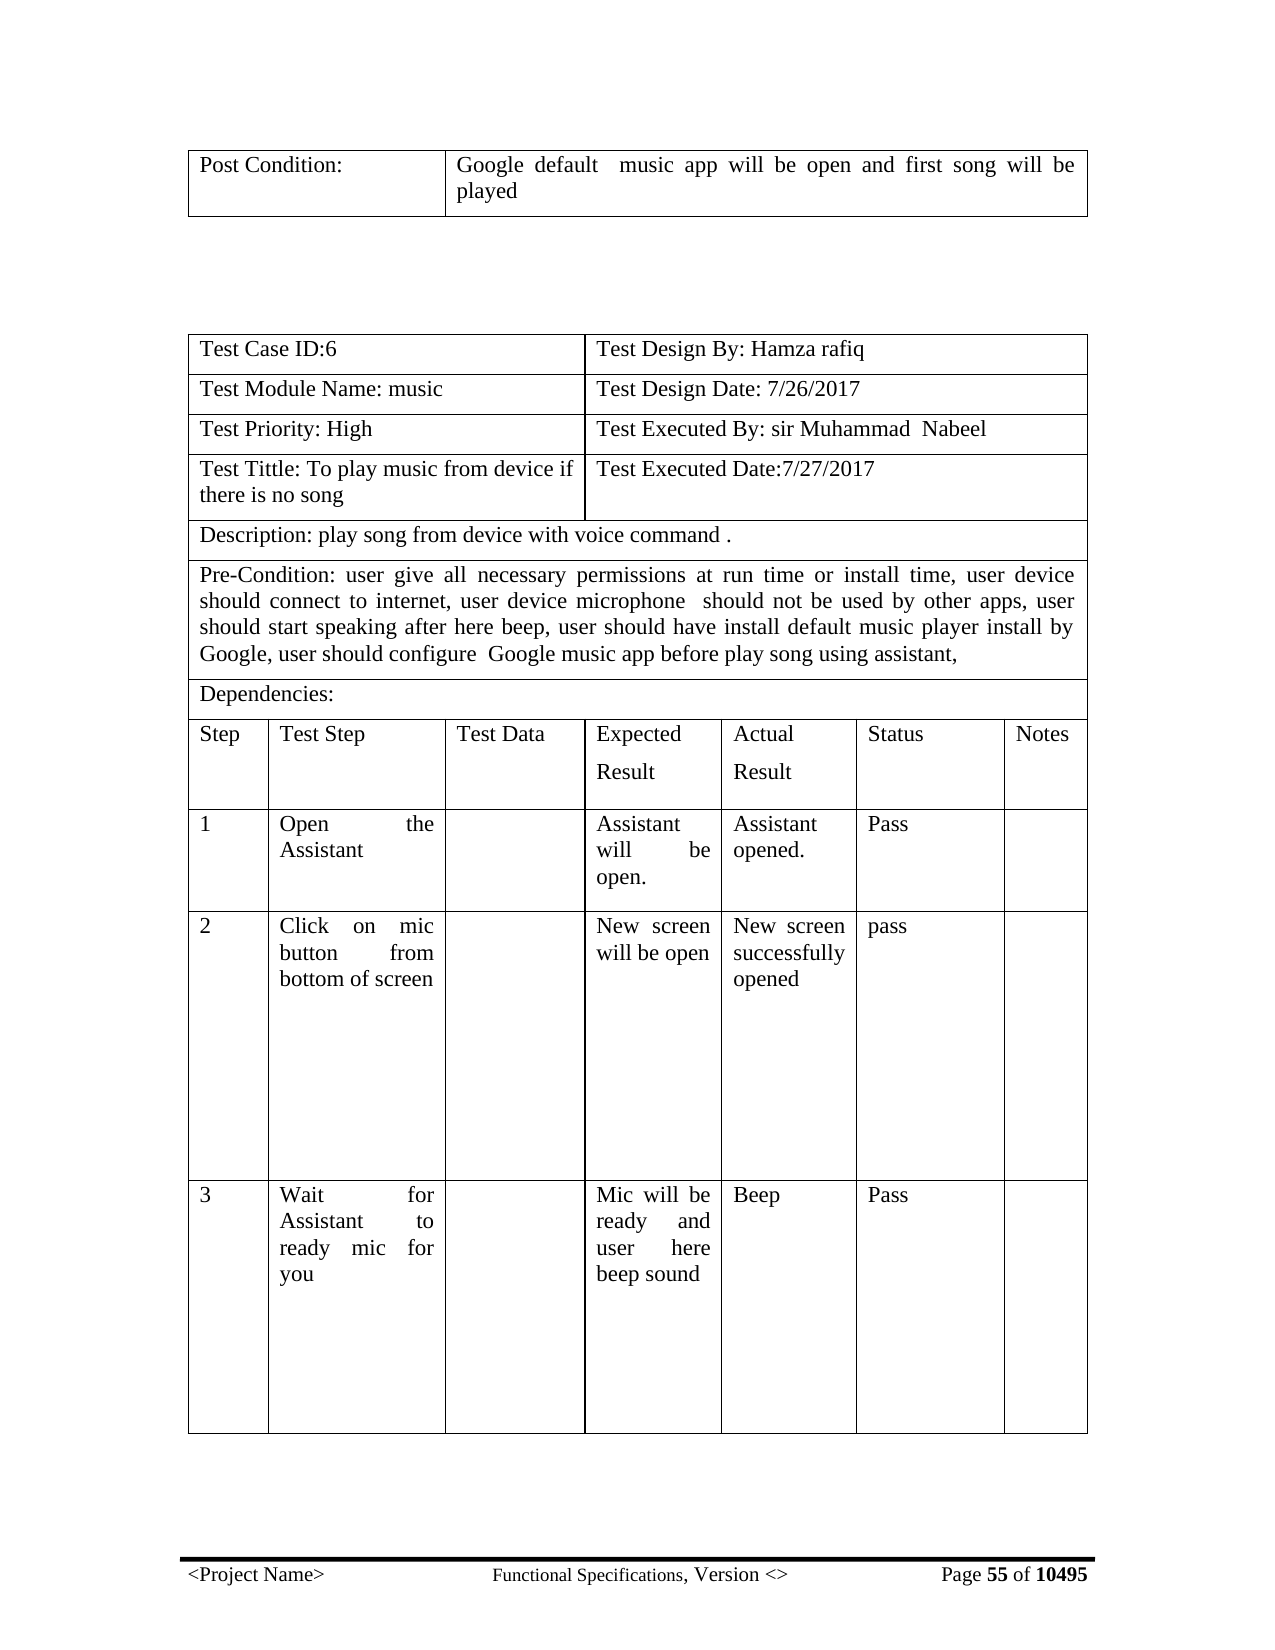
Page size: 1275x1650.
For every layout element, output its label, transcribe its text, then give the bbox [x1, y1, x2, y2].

table_cell Expected Result [586, 720, 721, 809]
table_cell Status [857, 720, 1004, 809]
table_cell Description: play song from device with voice command . [189, 521, 1087, 560]
table_cell New screen successfully opened [722, 912, 856, 1180]
table_cell 1 [189, 810, 268, 911]
table_header Test Case ID:6 [189, 335, 584, 374]
table_cell Notes [1005, 720, 1087, 809]
table_cell pass [857, 912, 1004, 1180]
table_cell New screen will be open [586, 912, 721, 1180]
table_cell Beep [722, 1181, 856, 1433]
table_cell Google default music app will be open and first song will be played [446, 151, 1087, 216]
table_cell Test Tittle: To play music from device if there is no song [189, 455, 584, 520]
table_cell Pass [857, 1181, 1004, 1433]
table_cell 3 [189, 1181, 268, 1433]
table_cell 2 [189, 912, 268, 1180]
table_cell [446, 912, 584, 1180]
table_cell Post Condition: [189, 151, 445, 216]
table_cell Pass [857, 810, 1004, 911]
table_cell Test Design Date: 7/26/2017 [586, 375, 1087, 414]
table_cell [446, 1181, 584, 1433]
table_cell Test Executed Date:7/27/2017 [586, 455, 1087, 520]
table_cell Pre-Condition: user give all necessary permissions at run time or install time, user device should connect to internet, user device microphone should not be used by other apps, user should start speaking after here beep, user should have install default music player install by Google, user should configure Google music app before play song using assistant, [189, 561, 1087, 679]
table_cell Open the Assistant [269, 810, 445, 911]
table_header Test Design By: Hamza rafiq [586, 335, 1087, 374]
table_cell Dependencies: [189, 680, 1087, 718]
table_cell Wait for Assistant to ready mic for you [269, 1181, 445, 1433]
table_cell Actual Result [722, 720, 856, 809]
table_cell [1005, 1181, 1087, 1433]
table_cell Test Module Name: music [189, 375, 584, 414]
table_cell [1005, 810, 1087, 911]
table_cell [1005, 912, 1087, 1180]
table_cell Test Priority: High [189, 415, 584, 453]
table_cell Mic will be ready and user here beep sound [586, 1181, 721, 1433]
table_cell Test Step [269, 720, 445, 809]
table_cell Step [189, 720, 268, 809]
table_cell Test Executed By: sir Muhammad Nabeel [586, 415, 1087, 453]
table_cell Assistant will be open. [586, 810, 721, 911]
table_cell [446, 810, 584, 911]
table_cell Click on mic button from bottom of screen [269, 912, 445, 1180]
table_cell Test Data [446, 720, 584, 809]
table_cell Assistant opened. [722, 810, 856, 911]
